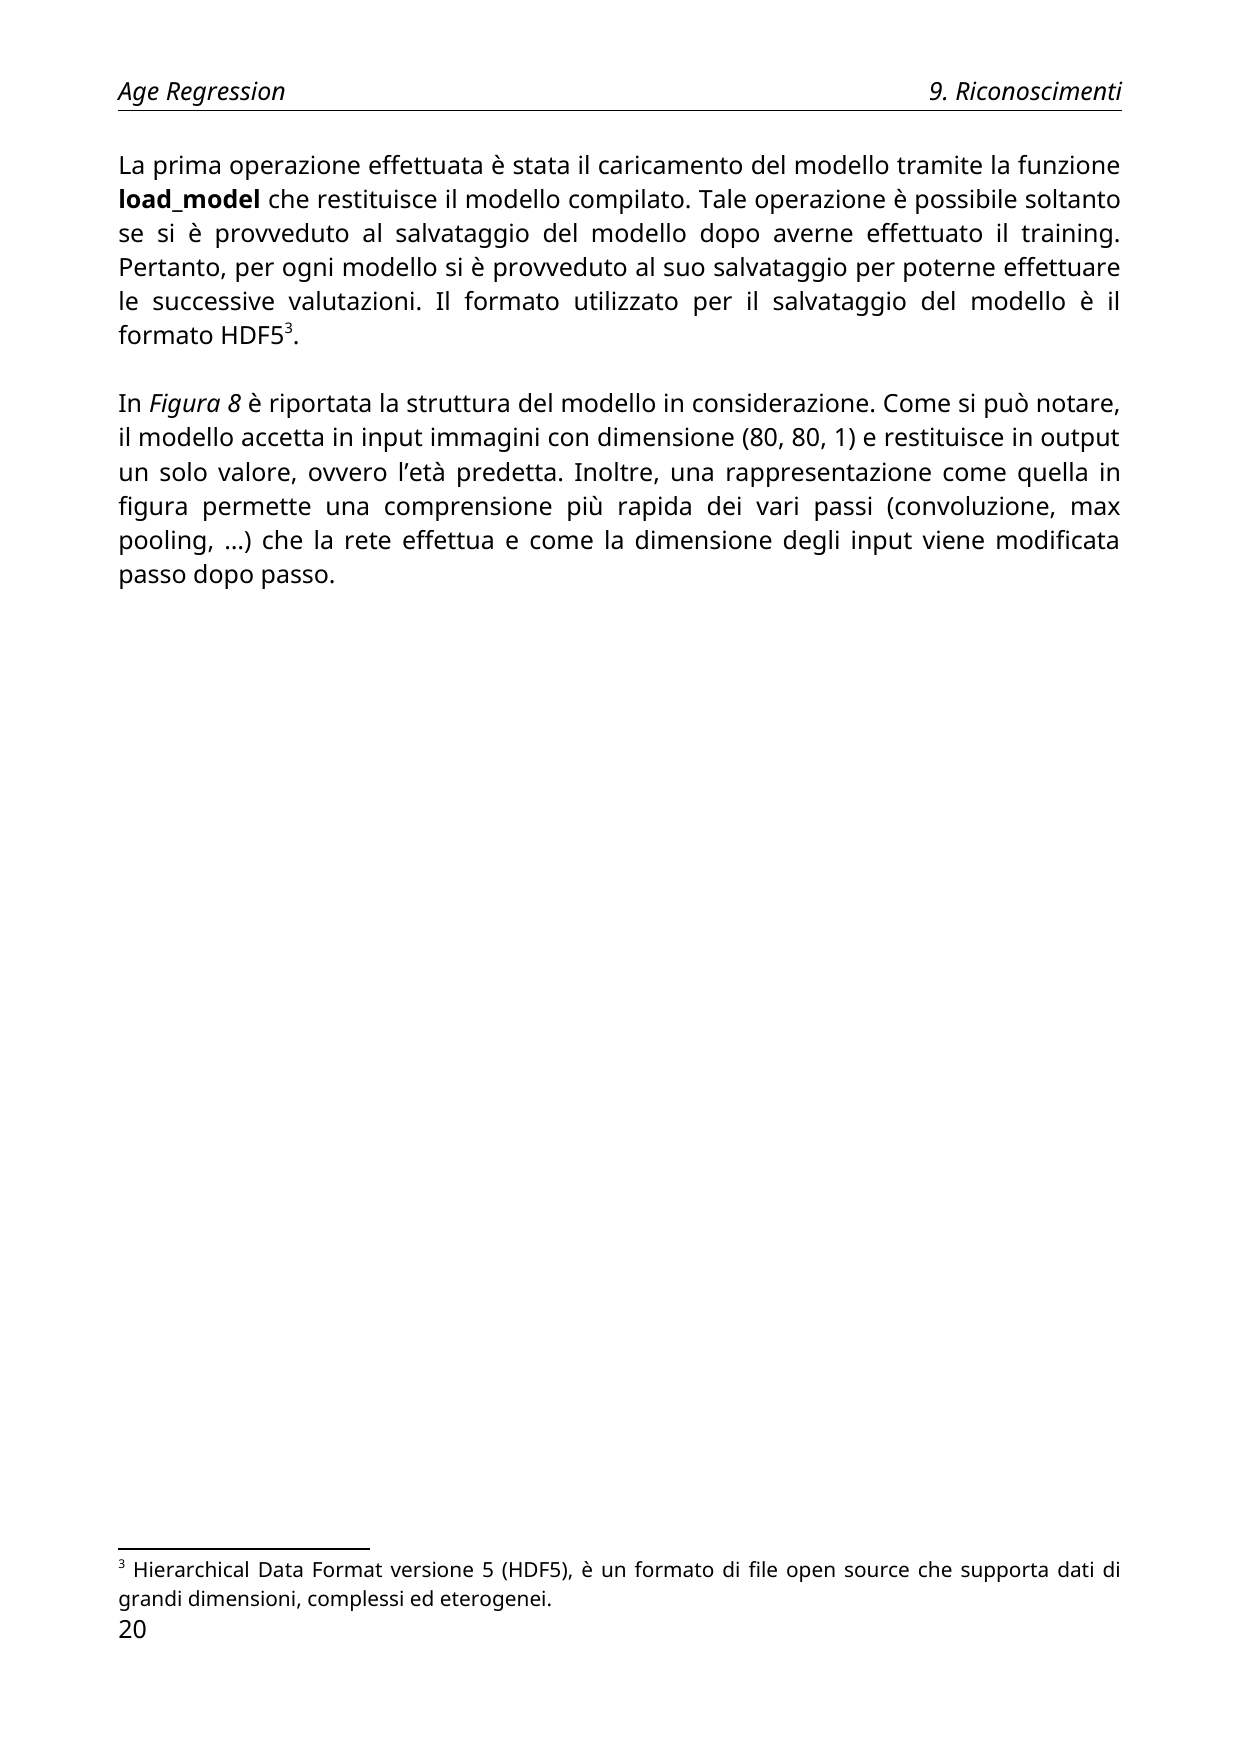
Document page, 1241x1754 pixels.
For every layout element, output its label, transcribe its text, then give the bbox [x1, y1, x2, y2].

text La prima operazione effettuata è stata il caricamento del modello tramite la funzione load_model che restituisce il modello compilato. Tale operazione è possibile soltanto se si è provveduto al salvataggio del modello dopo averne effettuato il training. Pertanto, per ogni modello si è provveduto al suo salvataggio per poterne effettuare le successive valutazioni. Il formato utilizzato per il salvataggio del modello è il formato HDF5. [118, 148, 1122, 352]
text In Figura 8 è riportata la struttura del modello in considerazione. Come si può notare, il modello accetta in input immagini con dimensione (80, 80, 1) e restituisce in output un solo valore, ovvero l’età predetta. Inoltre, una rappresentazione come quella in figura permette una comprensione più rapida dei vari passi (convoluzione, max pooling, …) che la rete effettua e come la dimensione degli input viene modificata passo dopo passo. [118, 386, 1122, 590]
